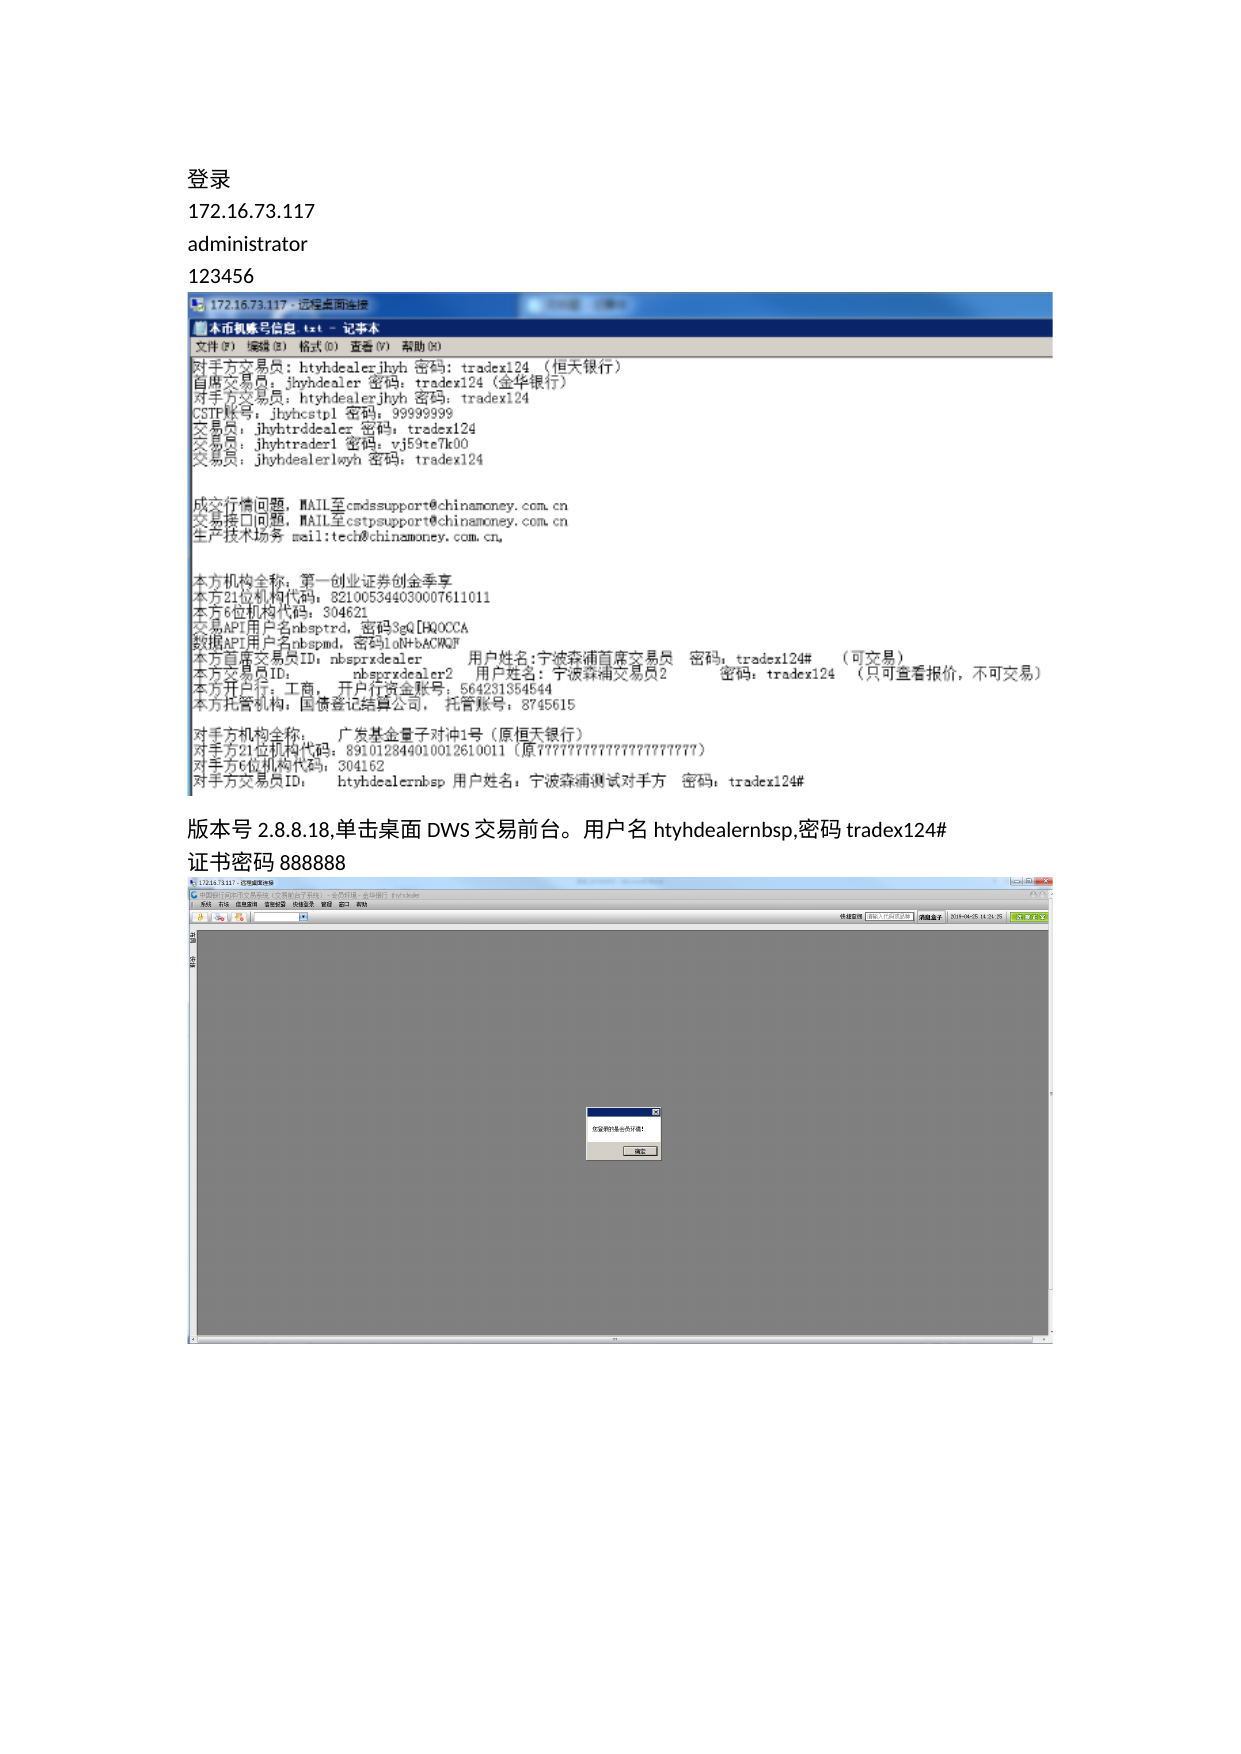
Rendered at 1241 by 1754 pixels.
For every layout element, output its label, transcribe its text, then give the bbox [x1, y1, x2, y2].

text 登录 [187, 162, 1053, 194]
text 123456 [187, 259, 1053, 292]
text 版本号2.8.8.18,单击桌面DWS交易前台。用户名htyhdealernbsp,密码tradex124# [187, 812, 1053, 844]
picture [187, 292, 1053, 796]
text administrator [187, 227, 1053, 259]
text 172.16.73.117 [187, 194, 1053, 227]
text 证书密码888888 [187, 844, 1053, 877]
picture [187, 877, 1053, 1344]
